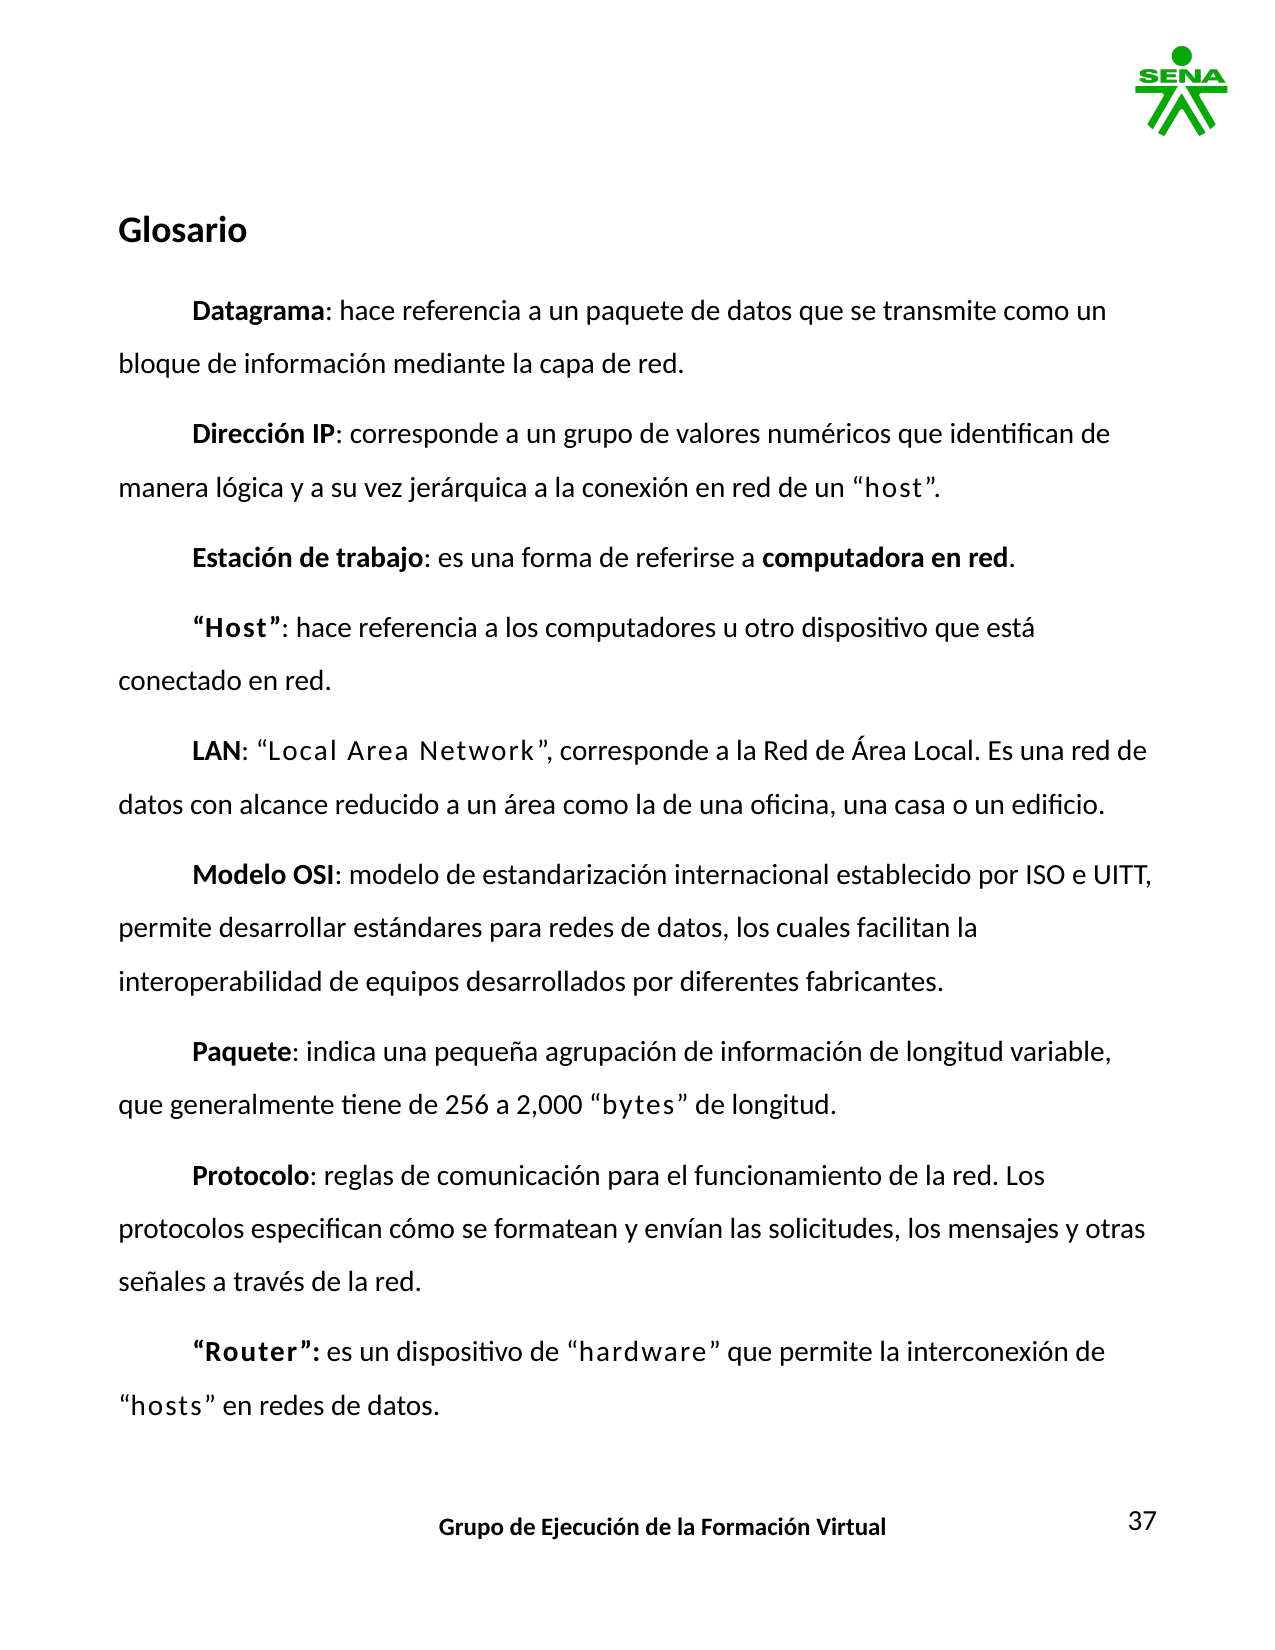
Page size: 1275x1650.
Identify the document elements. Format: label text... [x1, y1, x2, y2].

text Paquete: indica una pequeña agrupación de información de longitud variable, que generalmente tiene de 256 a 2,000 “bytes” de longitud. [118, 1033, 1157, 1122]
text Dirección IP: corresponde a un grupo de valores numéricos que identifican de manera lógica y a su vez jerárquica a la conexión en red de un “host”. [118, 415, 1157, 504]
text “Router”: es un dispositivo de “hardware” que permite la interconexión de “hosts” en redes de datos. [118, 1333, 1157, 1423]
text Protocolo: reglas de comunicación para el funcionamiento de la red. Los protocolos especifican cómo se formatean y envían las solicitudes, los mensajes y otras señales a través de la red. [118, 1157, 1157, 1299]
text Modelo OSI: modelo de estandarización internacional establecido por ISO e UITT, permite desarrollar estándares para redes de datos, los cuales facilitan la interoperabilidad de equipos desarrollados por diferentes fabricantes. [118, 856, 1157, 998]
text Estación de trabajo: es una forma de referirse a computadora en red. [118, 539, 1157, 574]
text Glosario [118, 206, 1157, 252]
text “Host”: hace referencia a los computadores u otro dispositivo que está conectado en red. [118, 609, 1157, 698]
text Datagrama: hace referencia a un paquete de datos que se transmite como un bloque de información mediante la capa de red. [118, 292, 1157, 381]
picture [1135, 46, 1228, 136]
text LAN: “Local Area Network”, corresponde a la Red de Área Local. Es una red de datos con alcance reducido a un área como la de una oficina, una casa o un edificio. [118, 732, 1157, 822]
